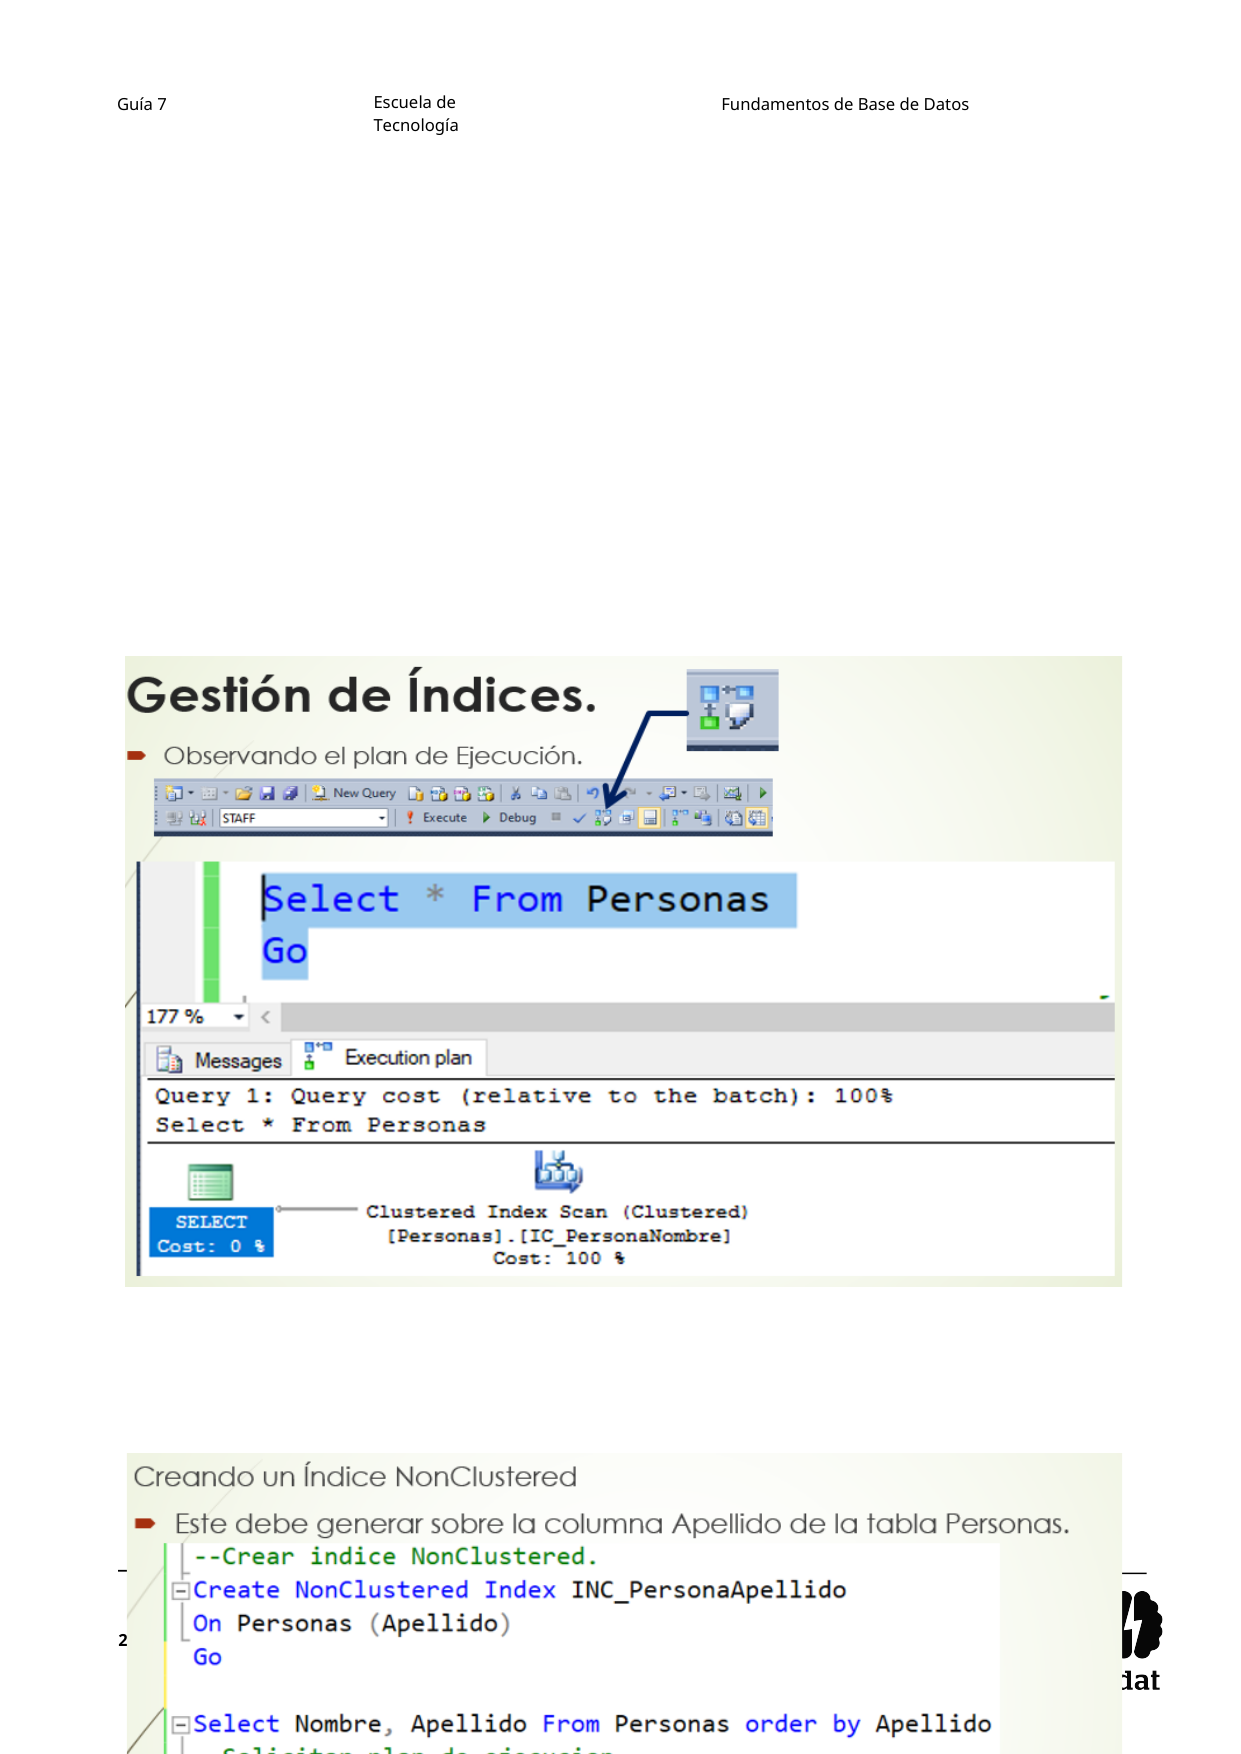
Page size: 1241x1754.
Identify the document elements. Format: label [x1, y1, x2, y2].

picture [126, 1453, 1163, 1754]
picture [125, 656, 1123, 1287]
